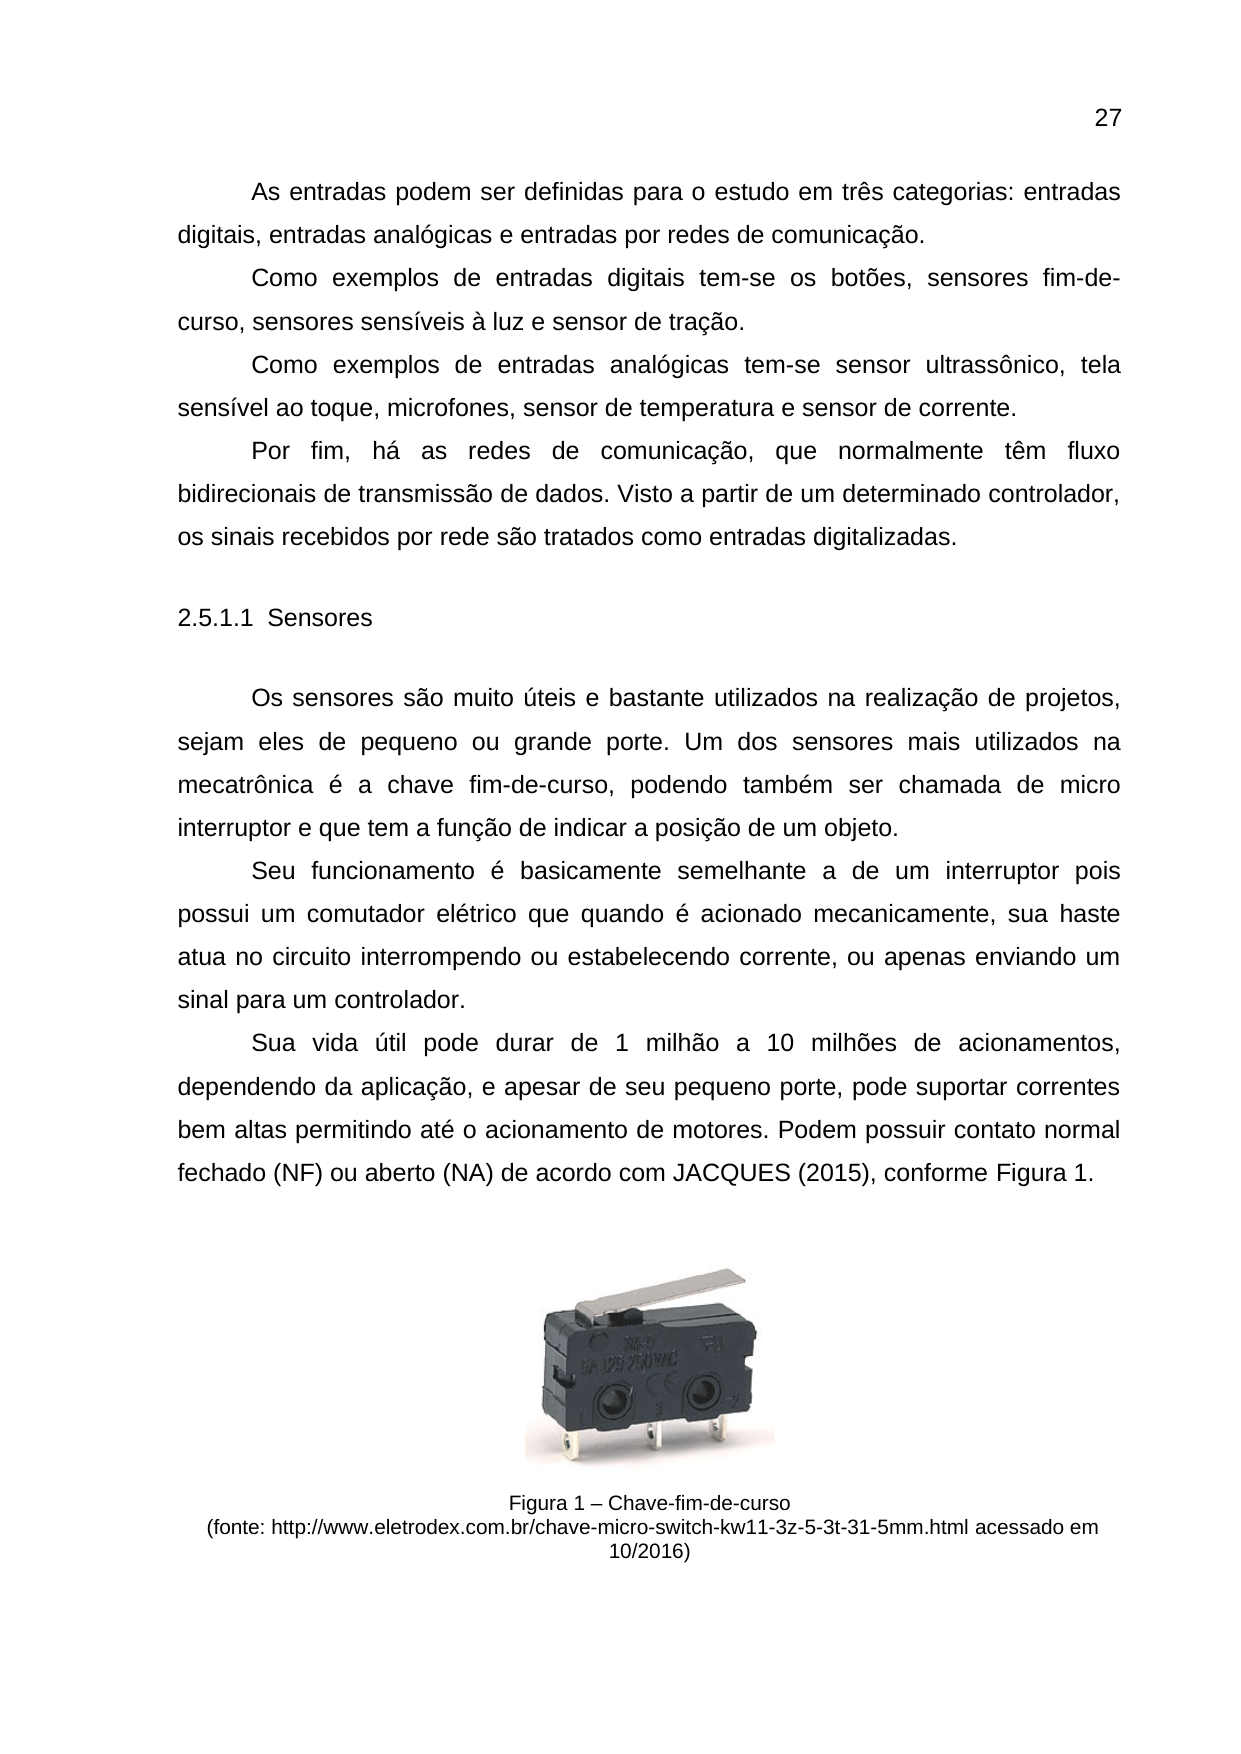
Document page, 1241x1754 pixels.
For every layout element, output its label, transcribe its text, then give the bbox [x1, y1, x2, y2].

text Seu funcionamento é basicamente semelhante a de um interruptor pois possui um comutador elétrico que quando é acionado mecanicamente, sua haste atua no circuito interrompendo ou estabelecendo corrente, ou apenas enviando um sinal para um controlador. [177, 856, 1122, 1014]
text Os sensores são muito úteis e bastante utilizados na realização de projetos, sejam eles de pequeno ou grande porte. Um dos sensores mais utilizados na mecatrônica é a chave fim-de-curso, podendo também ser chamada de micro interruptor e que tem a função de indicar a posição de um objeto. [177, 683, 1122, 842]
text Por fim, há as redes de comunicação, que normalmente têm fluxo bidirecionais de transmissão de dados. Visto a partir de um determinado controlador, os sinais recebidos por rede são tratados como entradas digitalizadas. [177, 436, 1122, 551]
picture [524, 1244, 775, 1477]
text Figura – Chave-fim-de-curso [177, 1491, 1122, 1515]
text (fonte: http://www.eletrodex.com.br/chave-micro-switch-kw11-3z-5-3t-31-5mm.html acessado em 10/2016) [177, 1515, 1122, 1563]
subtitle Sensores [177, 603, 1122, 632]
text Como exemplos de entradas analógicas tem-se sensor ultrassônico, tela sensível ao toque, microfones, sensor de temperatura e sensor de corrente. [177, 350, 1122, 422]
text Sua vida útil pode durar de 1 milhão a 10 milhões de acionamentos, dependendo da aplicação, e apesar de seu pequeno porte, pode suportar correntes bem altas permitindo até o acionamento de motores. Podem possuir contato normal fechado (NF) ou aberto (NA) de acordo com JACQUES (2015), conforme Figura 1. [177, 1028, 1122, 1187]
text Como exemplos de entradas digitais tem-se os botões, sensores fim-de-curso, sensores sensíveis à luz e sensor de tração. [177, 263, 1122, 335]
text As entradas podem ser definidas para o estudo em três categorias: entradas digitais, entradas analógicas e entradas por redes de comunicação. [177, 177, 1122, 249]
